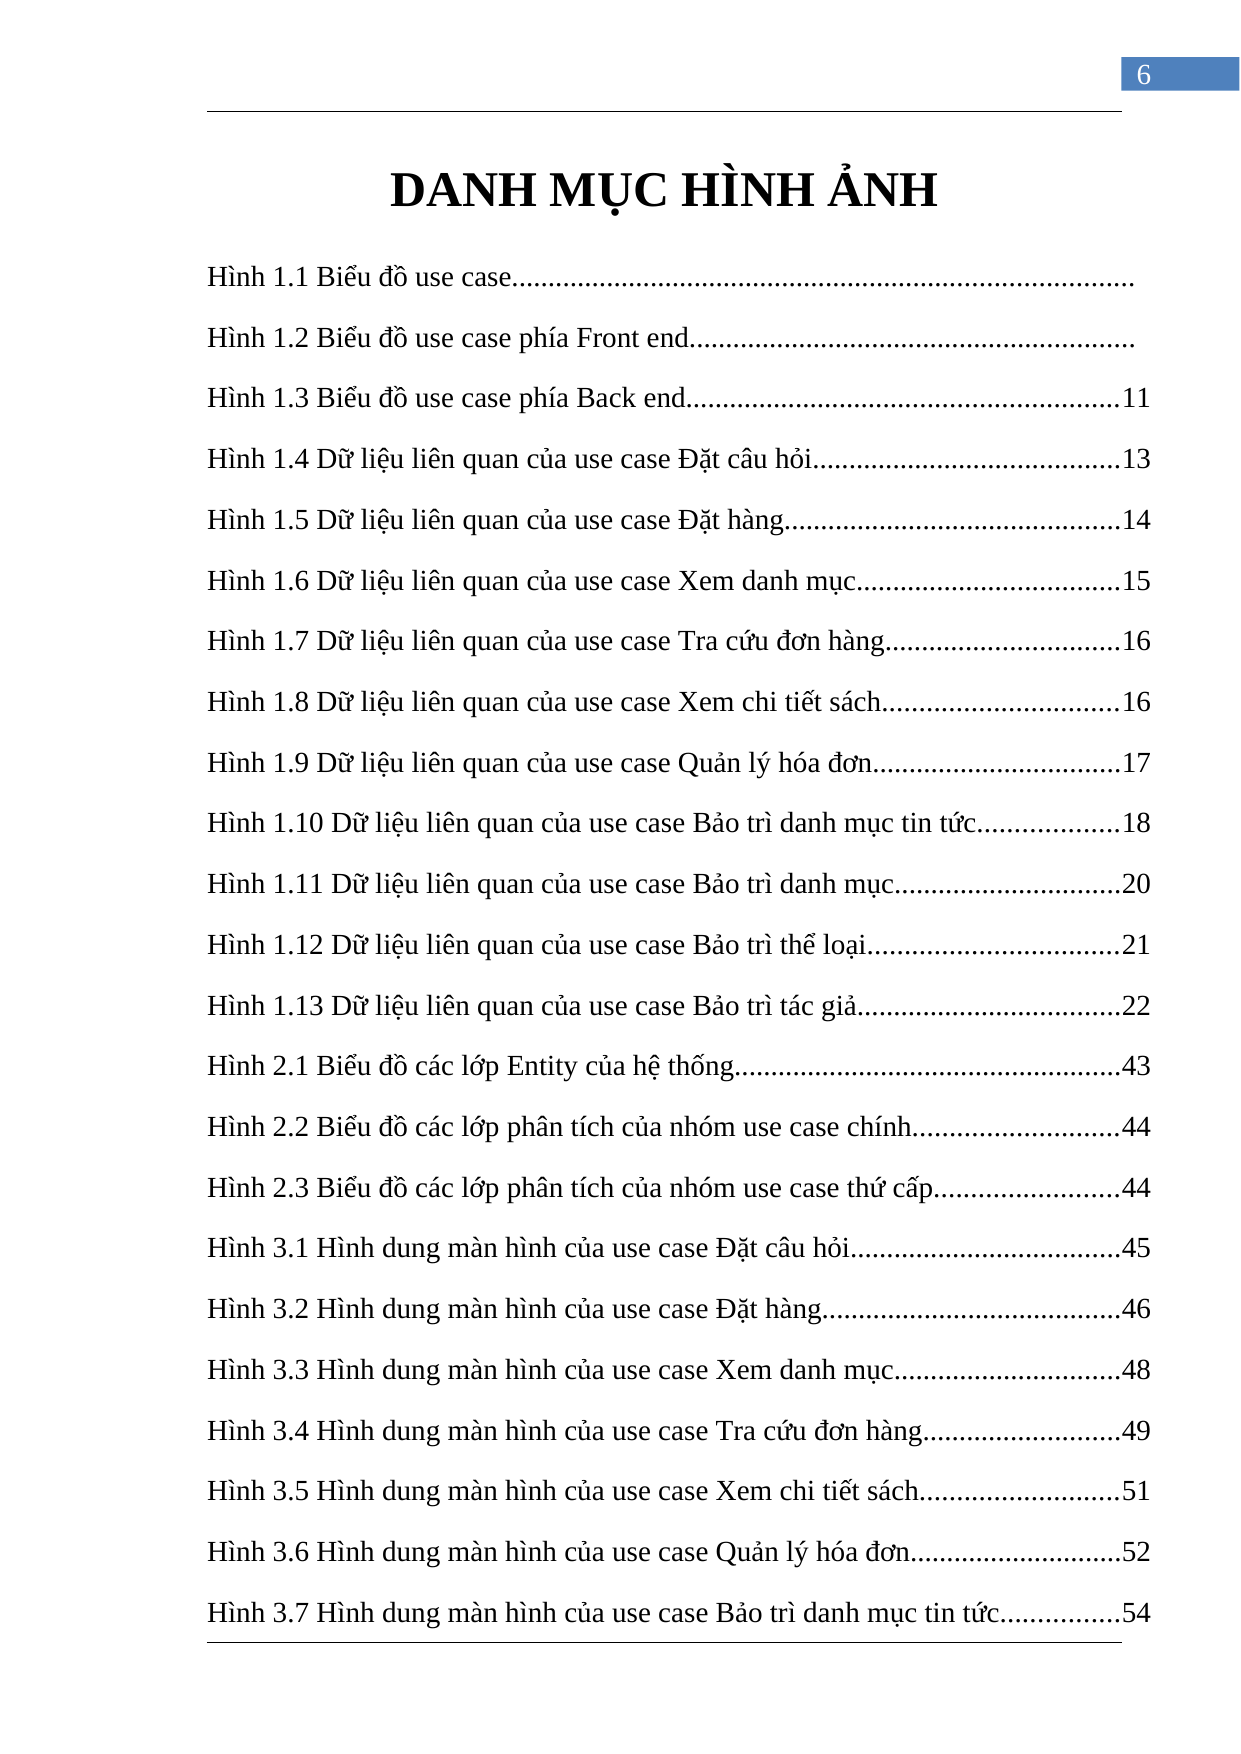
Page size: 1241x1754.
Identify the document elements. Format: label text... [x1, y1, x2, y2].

text Hình 3.5 Hình dung màn hình của use case Xem chi tiết sách 51 [207, 1473, 1122, 1507]
text Hình 1.4 Dữ liệu liên quan của use case Đặt câu hỏi 13 [207, 441, 1122, 475]
text Hình 3.3 Hình dung màn hình của use case Xem danh mục 48 [207, 1352, 1122, 1386]
text Hình 1.7 Dữ liệu liên quan của use case Tra cứu đơn hàng 16 [207, 623, 1122, 657]
text Hình 1.13 Dữ liệu liên quan của use case Bảo trì tác giả 22 [207, 988, 1122, 1021]
text Hình 1.2 Biểu đồ use case phía Front end 9 [207, 320, 1122, 353]
text Hình 3.6 Hình dung màn hình của use case Quản lý hóa đơn 52 [207, 1534, 1122, 1568]
subtitle DANH MỤC HÌNH ẢNH [207, 160, 1122, 218]
text Hình 1.10 Dữ liệu liên quan của use case Bảo trì danh mục tin tức 18 [207, 806, 1122, 839]
text Hình 1.3 Biểu đồ use case phía Back end 11 [207, 380, 1122, 414]
text Hình 1.1 Biểu đồ use case 8 [207, 259, 1122, 292]
text Hình 2.3 Biểu đồ các lớp phân tích của nhóm use case thứ cấp 44 [207, 1170, 1122, 1203]
text Hình 2.1 Biểu đồ các lớp Entity của hệ thống 43 [207, 1048, 1122, 1082]
text Hình 2.2 Biểu đồ các lớp phân tích của nhóm use case chính 44 [207, 1109, 1122, 1143]
text Hình 3.4 Hình dung màn hình của use case Tra cứu đơn hàng 49 [207, 1413, 1122, 1446]
text Hình 3.2 Hình dung màn hình của use case Đặt hàng 46 [207, 1291, 1122, 1325]
text Hình 3.7 Hình dung màn hình của use case Bảo trì danh mục tin tức 54 [207, 1595, 1122, 1628]
text Hình 1.12 Dữ liệu liên quan của use case Bảo trì thể loại 21 [207, 927, 1122, 961]
text Hình 1.8 Dữ liệu liên quan của use case Xem chi tiết sách 16 [207, 684, 1122, 718]
text Hình 1.9 Dữ liệu liên quan của use case Quản lý hóa đơn 17 [207, 745, 1122, 778]
text Hình 3.1 Hình dung màn hình của use case Đặt câu hỏi 45 [207, 1231, 1122, 1264]
text Hình 1.5 Dữ liệu liên quan của use case Đặt hàng 14 [207, 502, 1122, 535]
text Hình 1.6 Dữ liệu liên quan của use case Xem danh mục 15 [207, 563, 1122, 596]
text Hình 1.11 Dữ liệu liên quan của use case Bảo trì danh mục 20 [207, 866, 1122, 900]
